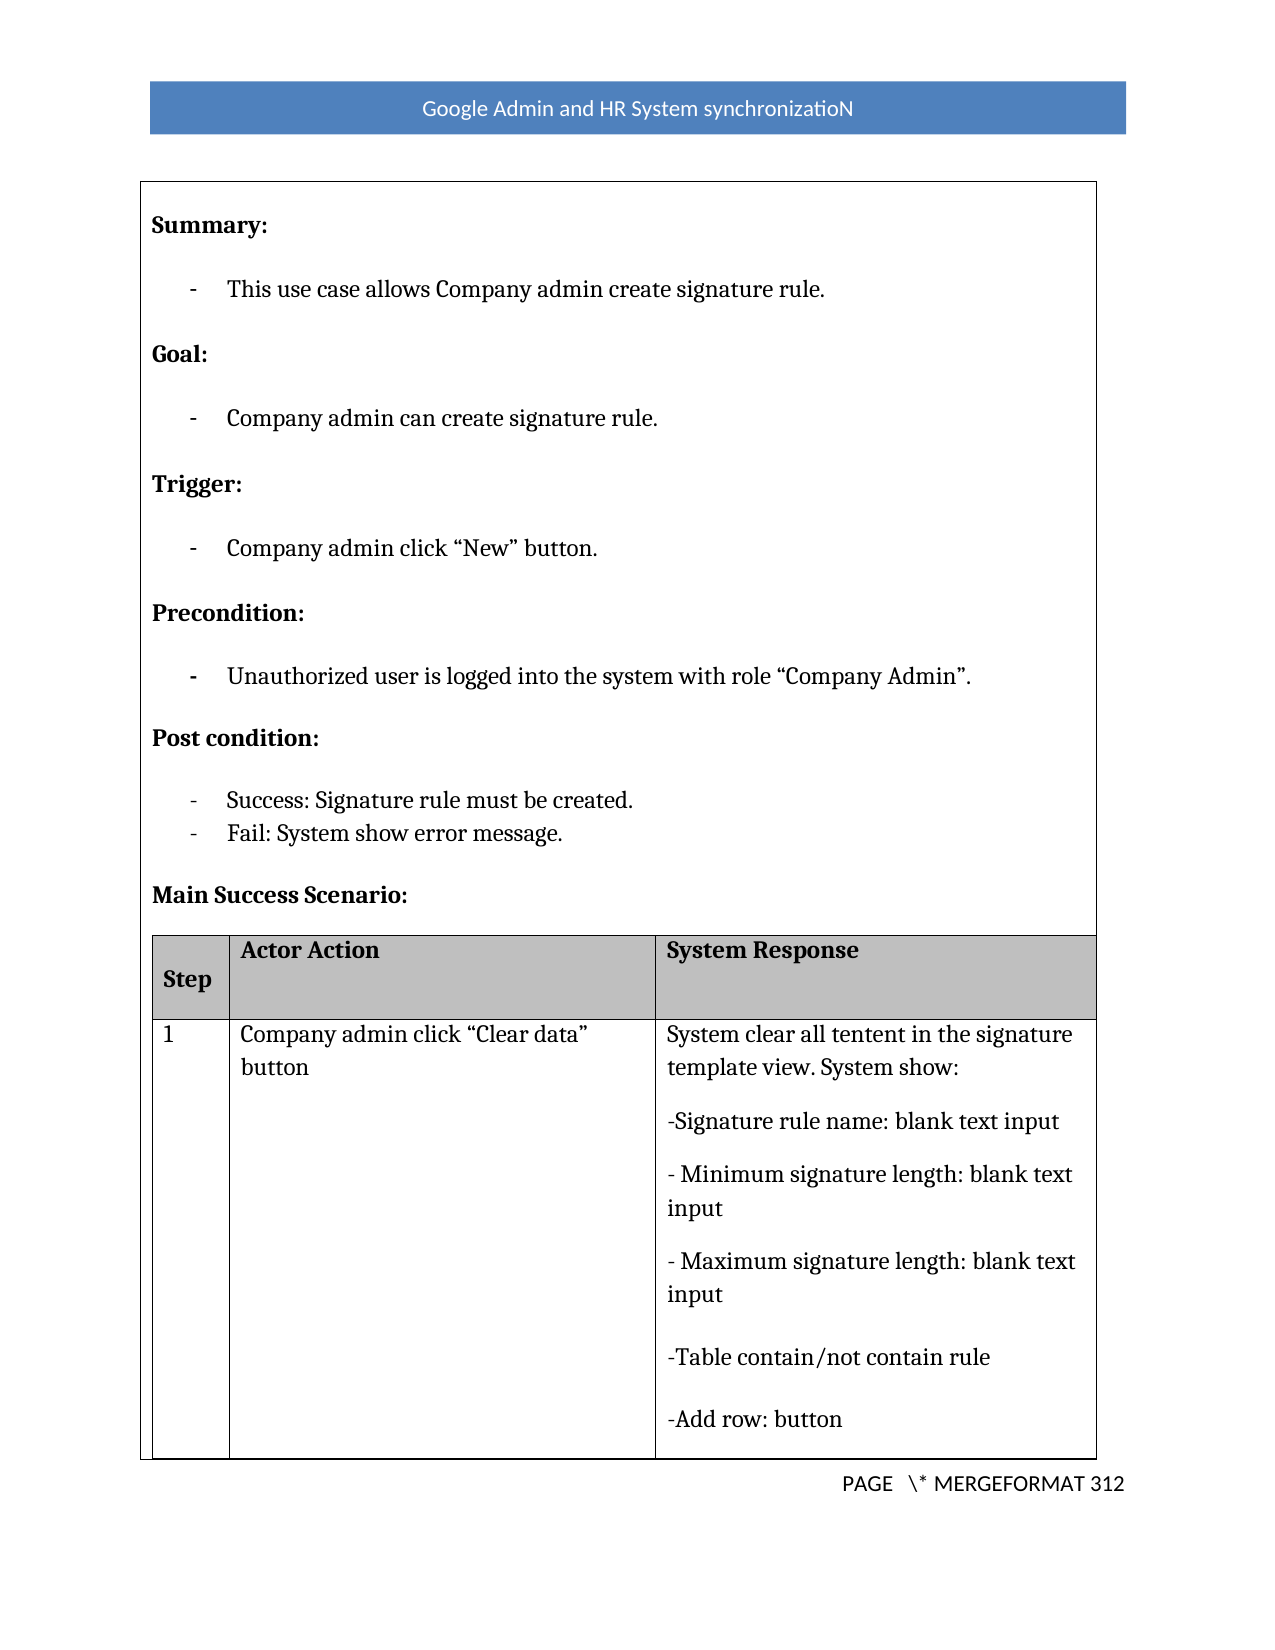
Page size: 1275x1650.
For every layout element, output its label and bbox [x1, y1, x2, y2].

table_cell [141, 182, 1096, 1459]
